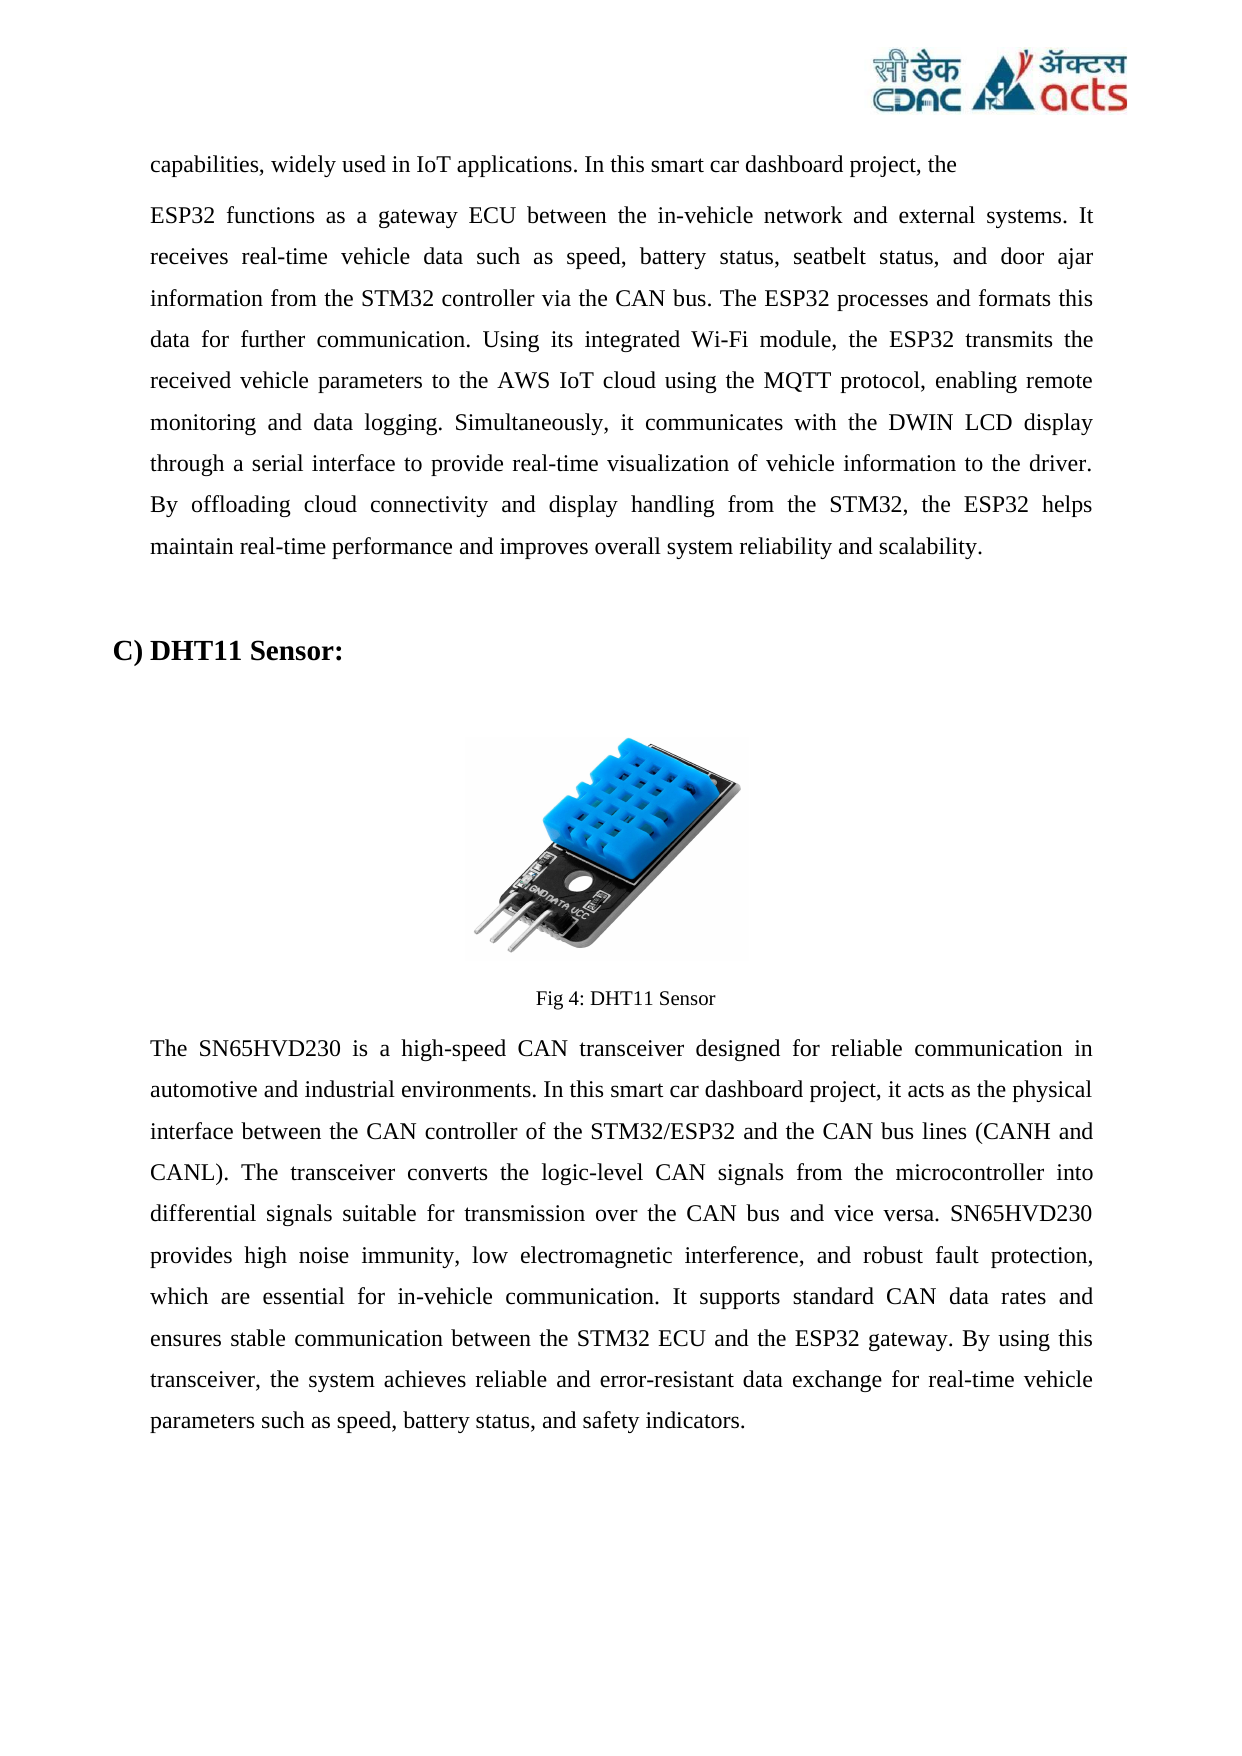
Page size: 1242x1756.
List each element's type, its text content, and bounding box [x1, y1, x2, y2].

subtitle The SN65HVD230 is a high-speed CAN transceiver designed for reliable communication in automotive and industrial environments. In this smart car dashboard project, it acts as the physical interface between the CAN controller of the STM32/ESP32 and the CAN bus lines (CANH and CANL). The transceiver converts the logic-level CAN signals from the microcontroller into differential signals suitable for transmission over the CAN bus and vice versa. SN65HVD230 provides high noise immunity, low electromagnetic interference, and robust fault protection, which are essential for in-vehicle communication. It supports standard CAN data rates and ensures stable communication between the STM32 ECU and the ESP32 gateway. By using this transceiver, the system achieves reliable and error-resistant data exchange for real-time vehicle parameters such as speed, battery status, and safety indicators. [150, 1034, 1095, 1434]
subtitle capabilities, widely used in IoT applications. In this smart car dashboard project, the [150, 150, 1095, 178]
subtitle DHT11 Sensor: [112, 633, 1095, 667]
picture [864, 47, 1128, 115]
picture [465, 737, 749, 961]
subtitle ESP32 functions as a gateway ECU between the in-vehicle network and external systems. It receives real-time vehicle data such as speed, battery status, seatbelt status, and door ajar information from the STM32 controller via the CAN bus. The ESP32 processes and formats this data for further communication. Using its integrated Wi-Fi module, the ESP32 transmits the received vehicle parameters to the AWS IoT cloud using the MQTT protocol, enabling remote monitoring and data logging. Simultaneously, it communicates with the DWIN LCD display through a serial interface to provide real-time visualization of vehicle information to the driver. By offloading cloud connectivity and display handling from the STM32, the ESP32 helps maintain real-time performance and improves overall system reliability and scalability. [150, 201, 1095, 559]
